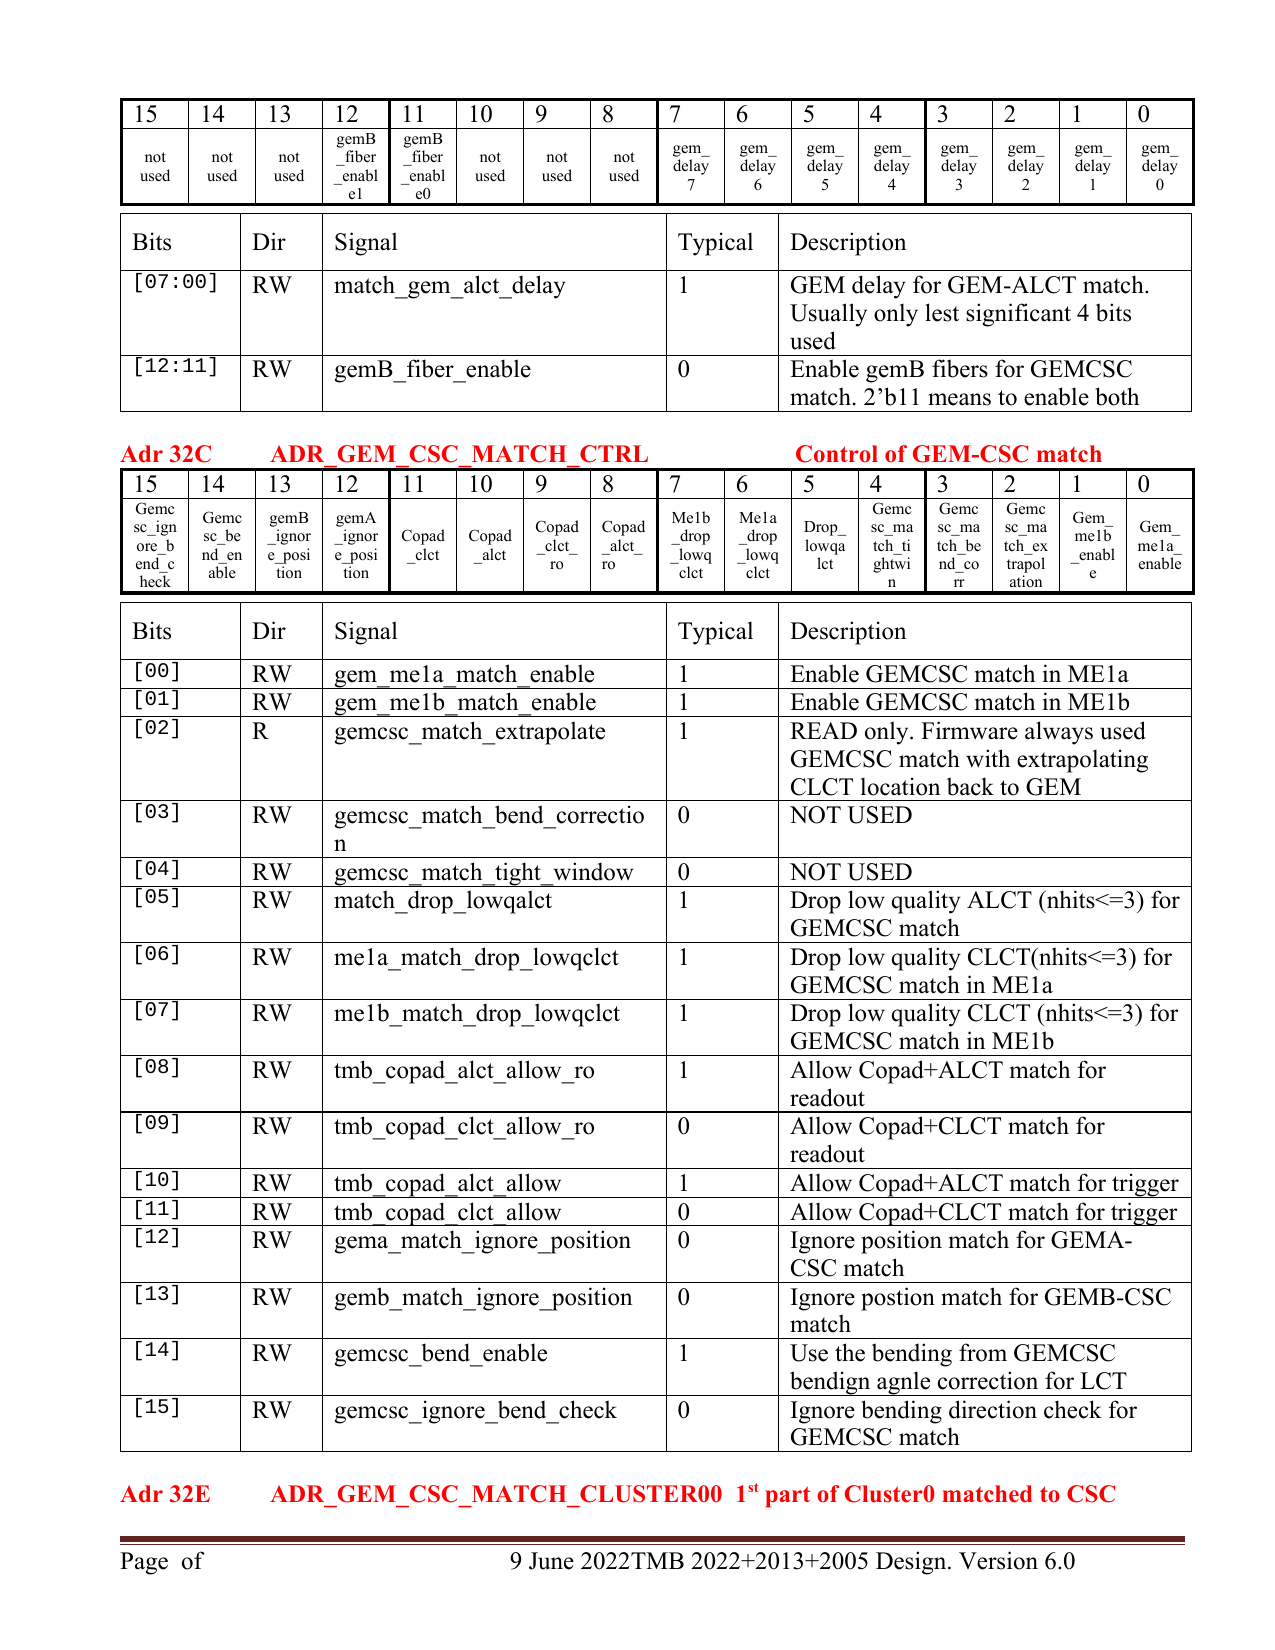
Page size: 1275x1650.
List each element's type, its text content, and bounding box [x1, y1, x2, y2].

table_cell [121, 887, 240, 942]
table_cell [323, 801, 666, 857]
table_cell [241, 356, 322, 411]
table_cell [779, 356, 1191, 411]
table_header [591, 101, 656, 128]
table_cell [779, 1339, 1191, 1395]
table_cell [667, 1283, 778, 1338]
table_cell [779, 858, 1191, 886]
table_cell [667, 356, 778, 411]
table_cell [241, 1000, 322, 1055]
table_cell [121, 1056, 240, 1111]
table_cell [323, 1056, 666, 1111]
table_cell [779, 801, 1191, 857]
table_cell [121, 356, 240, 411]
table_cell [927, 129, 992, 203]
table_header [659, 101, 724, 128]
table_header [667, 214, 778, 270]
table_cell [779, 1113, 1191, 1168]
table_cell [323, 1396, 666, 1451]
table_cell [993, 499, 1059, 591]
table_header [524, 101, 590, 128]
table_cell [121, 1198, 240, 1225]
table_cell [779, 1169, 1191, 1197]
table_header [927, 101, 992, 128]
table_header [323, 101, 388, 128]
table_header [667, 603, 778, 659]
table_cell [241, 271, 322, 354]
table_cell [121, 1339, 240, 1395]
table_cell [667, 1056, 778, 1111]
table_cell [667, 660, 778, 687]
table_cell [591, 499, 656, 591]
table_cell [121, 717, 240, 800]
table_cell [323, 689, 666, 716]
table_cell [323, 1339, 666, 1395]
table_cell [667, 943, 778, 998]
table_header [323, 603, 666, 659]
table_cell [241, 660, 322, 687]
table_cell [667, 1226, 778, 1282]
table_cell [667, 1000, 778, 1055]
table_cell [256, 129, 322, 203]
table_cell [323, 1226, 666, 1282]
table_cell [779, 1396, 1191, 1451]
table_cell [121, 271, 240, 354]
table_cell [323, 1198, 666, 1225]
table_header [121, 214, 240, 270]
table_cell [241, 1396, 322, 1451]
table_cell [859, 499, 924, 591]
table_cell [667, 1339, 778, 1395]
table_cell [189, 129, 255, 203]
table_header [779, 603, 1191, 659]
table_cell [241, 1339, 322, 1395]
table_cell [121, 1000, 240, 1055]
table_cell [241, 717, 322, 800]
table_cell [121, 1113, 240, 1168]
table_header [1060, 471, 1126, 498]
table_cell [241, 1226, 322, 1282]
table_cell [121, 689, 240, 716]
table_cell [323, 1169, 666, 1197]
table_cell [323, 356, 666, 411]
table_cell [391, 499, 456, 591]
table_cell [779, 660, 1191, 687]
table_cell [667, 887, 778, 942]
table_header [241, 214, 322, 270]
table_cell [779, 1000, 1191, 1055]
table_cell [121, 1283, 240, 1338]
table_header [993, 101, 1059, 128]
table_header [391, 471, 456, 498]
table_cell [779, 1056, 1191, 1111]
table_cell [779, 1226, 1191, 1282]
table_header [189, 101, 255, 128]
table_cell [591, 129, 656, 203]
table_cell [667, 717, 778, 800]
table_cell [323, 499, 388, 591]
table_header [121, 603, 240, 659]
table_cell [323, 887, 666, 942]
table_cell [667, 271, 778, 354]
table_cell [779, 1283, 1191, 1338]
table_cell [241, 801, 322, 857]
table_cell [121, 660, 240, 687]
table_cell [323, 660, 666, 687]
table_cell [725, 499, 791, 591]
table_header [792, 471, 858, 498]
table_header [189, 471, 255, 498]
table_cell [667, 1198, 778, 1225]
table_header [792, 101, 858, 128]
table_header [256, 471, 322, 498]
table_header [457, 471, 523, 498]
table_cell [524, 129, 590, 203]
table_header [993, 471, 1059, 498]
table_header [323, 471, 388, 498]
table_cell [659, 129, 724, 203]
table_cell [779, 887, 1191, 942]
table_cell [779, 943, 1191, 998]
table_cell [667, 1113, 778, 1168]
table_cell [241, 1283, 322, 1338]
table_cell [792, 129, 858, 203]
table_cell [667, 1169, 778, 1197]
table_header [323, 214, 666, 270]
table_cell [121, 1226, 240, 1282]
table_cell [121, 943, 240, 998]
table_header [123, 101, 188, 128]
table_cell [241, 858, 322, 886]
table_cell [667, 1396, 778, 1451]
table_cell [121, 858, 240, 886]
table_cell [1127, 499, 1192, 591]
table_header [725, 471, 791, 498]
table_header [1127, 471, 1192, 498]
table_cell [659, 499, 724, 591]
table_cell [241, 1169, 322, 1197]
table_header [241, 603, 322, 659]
subtitle Adr 32C ADR_GEM_CSC_MATCH_CTRL Control of GEM-CSC match [120, 440, 1185, 467]
subtitle Adr 32E ADR_GEM_CSC_MATCH_CLUSTER00 1st part of Cluster0 matched to CSC [120, 1480, 1185, 1508]
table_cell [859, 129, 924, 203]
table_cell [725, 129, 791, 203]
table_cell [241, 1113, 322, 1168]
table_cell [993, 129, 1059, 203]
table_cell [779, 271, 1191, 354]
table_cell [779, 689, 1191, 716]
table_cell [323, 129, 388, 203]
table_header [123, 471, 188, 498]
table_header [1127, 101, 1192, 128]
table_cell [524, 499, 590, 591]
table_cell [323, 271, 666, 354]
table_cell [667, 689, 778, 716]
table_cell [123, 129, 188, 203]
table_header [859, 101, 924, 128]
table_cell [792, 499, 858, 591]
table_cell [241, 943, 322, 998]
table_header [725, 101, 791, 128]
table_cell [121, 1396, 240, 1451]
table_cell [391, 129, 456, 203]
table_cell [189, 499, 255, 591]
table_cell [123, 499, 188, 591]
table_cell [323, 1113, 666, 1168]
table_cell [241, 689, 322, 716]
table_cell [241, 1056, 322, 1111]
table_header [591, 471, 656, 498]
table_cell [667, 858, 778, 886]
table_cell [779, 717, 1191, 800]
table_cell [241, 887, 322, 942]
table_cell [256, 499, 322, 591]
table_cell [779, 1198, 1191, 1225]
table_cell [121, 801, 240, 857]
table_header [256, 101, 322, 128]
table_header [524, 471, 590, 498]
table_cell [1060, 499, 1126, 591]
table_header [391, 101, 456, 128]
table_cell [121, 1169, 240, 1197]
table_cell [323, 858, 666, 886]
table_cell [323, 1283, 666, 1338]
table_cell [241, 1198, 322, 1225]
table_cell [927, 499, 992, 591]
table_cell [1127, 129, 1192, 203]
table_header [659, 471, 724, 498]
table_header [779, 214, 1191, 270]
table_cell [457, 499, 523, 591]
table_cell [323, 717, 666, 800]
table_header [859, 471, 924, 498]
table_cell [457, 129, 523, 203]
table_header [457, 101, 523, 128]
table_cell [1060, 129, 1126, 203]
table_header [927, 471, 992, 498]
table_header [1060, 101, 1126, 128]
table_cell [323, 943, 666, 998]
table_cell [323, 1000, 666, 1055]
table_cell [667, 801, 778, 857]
